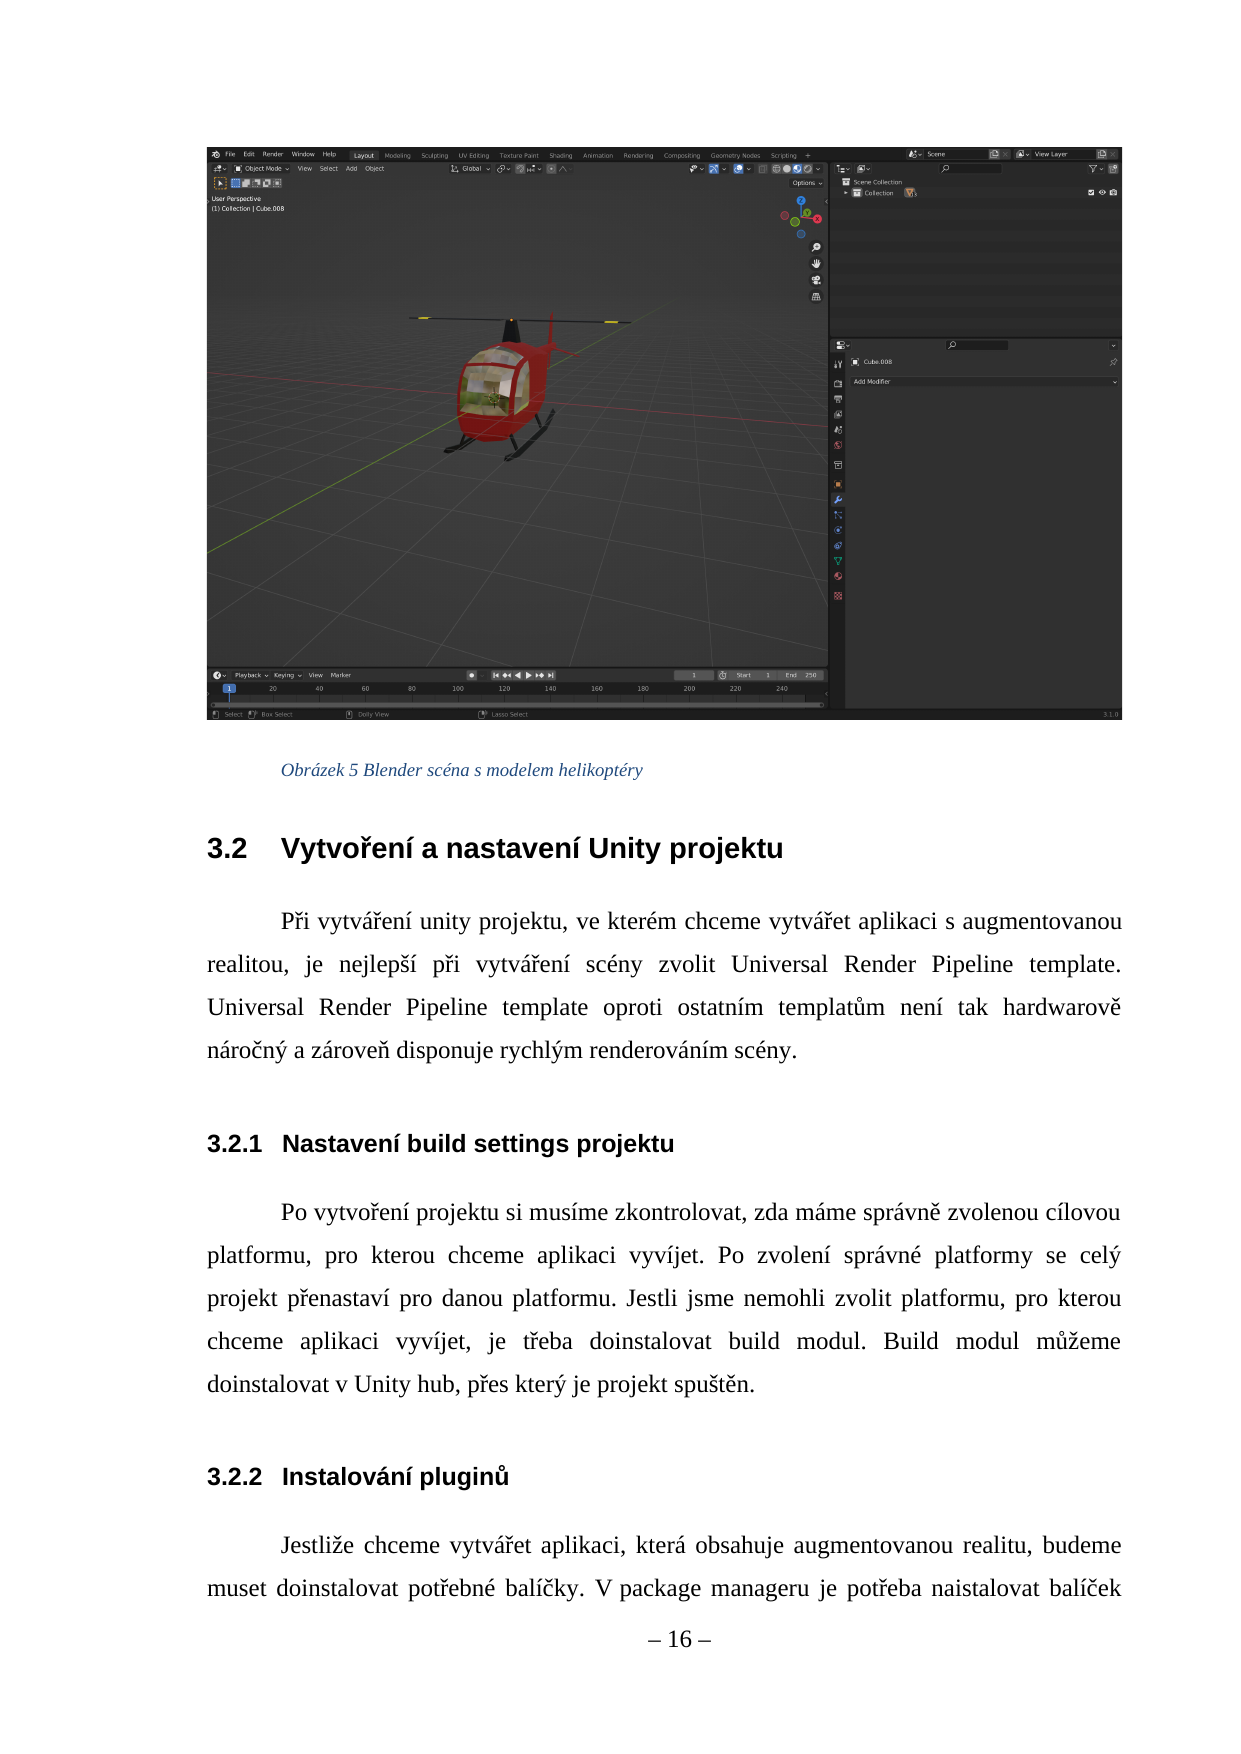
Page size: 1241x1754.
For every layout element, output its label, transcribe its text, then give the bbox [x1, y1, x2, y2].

text Při vytváření unity projektu, ve kterém chceme vytvářet aplikaci s augmentovanou realitou, je nejlepší při vytváření scény zvolit Universal Render Pipeline template. Universal Render Pipeline template oproti ostatním templatům není tak hardwarově náročný a zároveň disponuje rychlým renderováním scény. [207, 906, 1122, 1064]
subtitle Instalování pluginů [207, 1462, 1122, 1491]
subtitle Vytvoření a nastavení Unity projektu [207, 831, 1122, 864]
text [207, 1530, 1122, 1602]
subtitle Nastavení build settings projektu [207, 1128, 1122, 1157]
text Obrázek 5 Blender scéna s modelem helikoptéry [207, 759, 1122, 781]
picture [206, 147, 1123, 720]
text Po vytvoření projektu si musíme zkontrolovat, zda máme správně zvolenou cílovou platformu, pro kterou chceme aplikaci vyvíjet. Po zvolení správné platformy se celý projekt přenastaví pro danou platformu. Jestli jsme nemohli zvolit platformu, pro kterou chceme aplikaci vyvíjet, je třeba doinstalovat build modul. Build modul můžeme doinstalovat v Unity hub, přes který je projekt spuštěn. [207, 1197, 1122, 1398]
